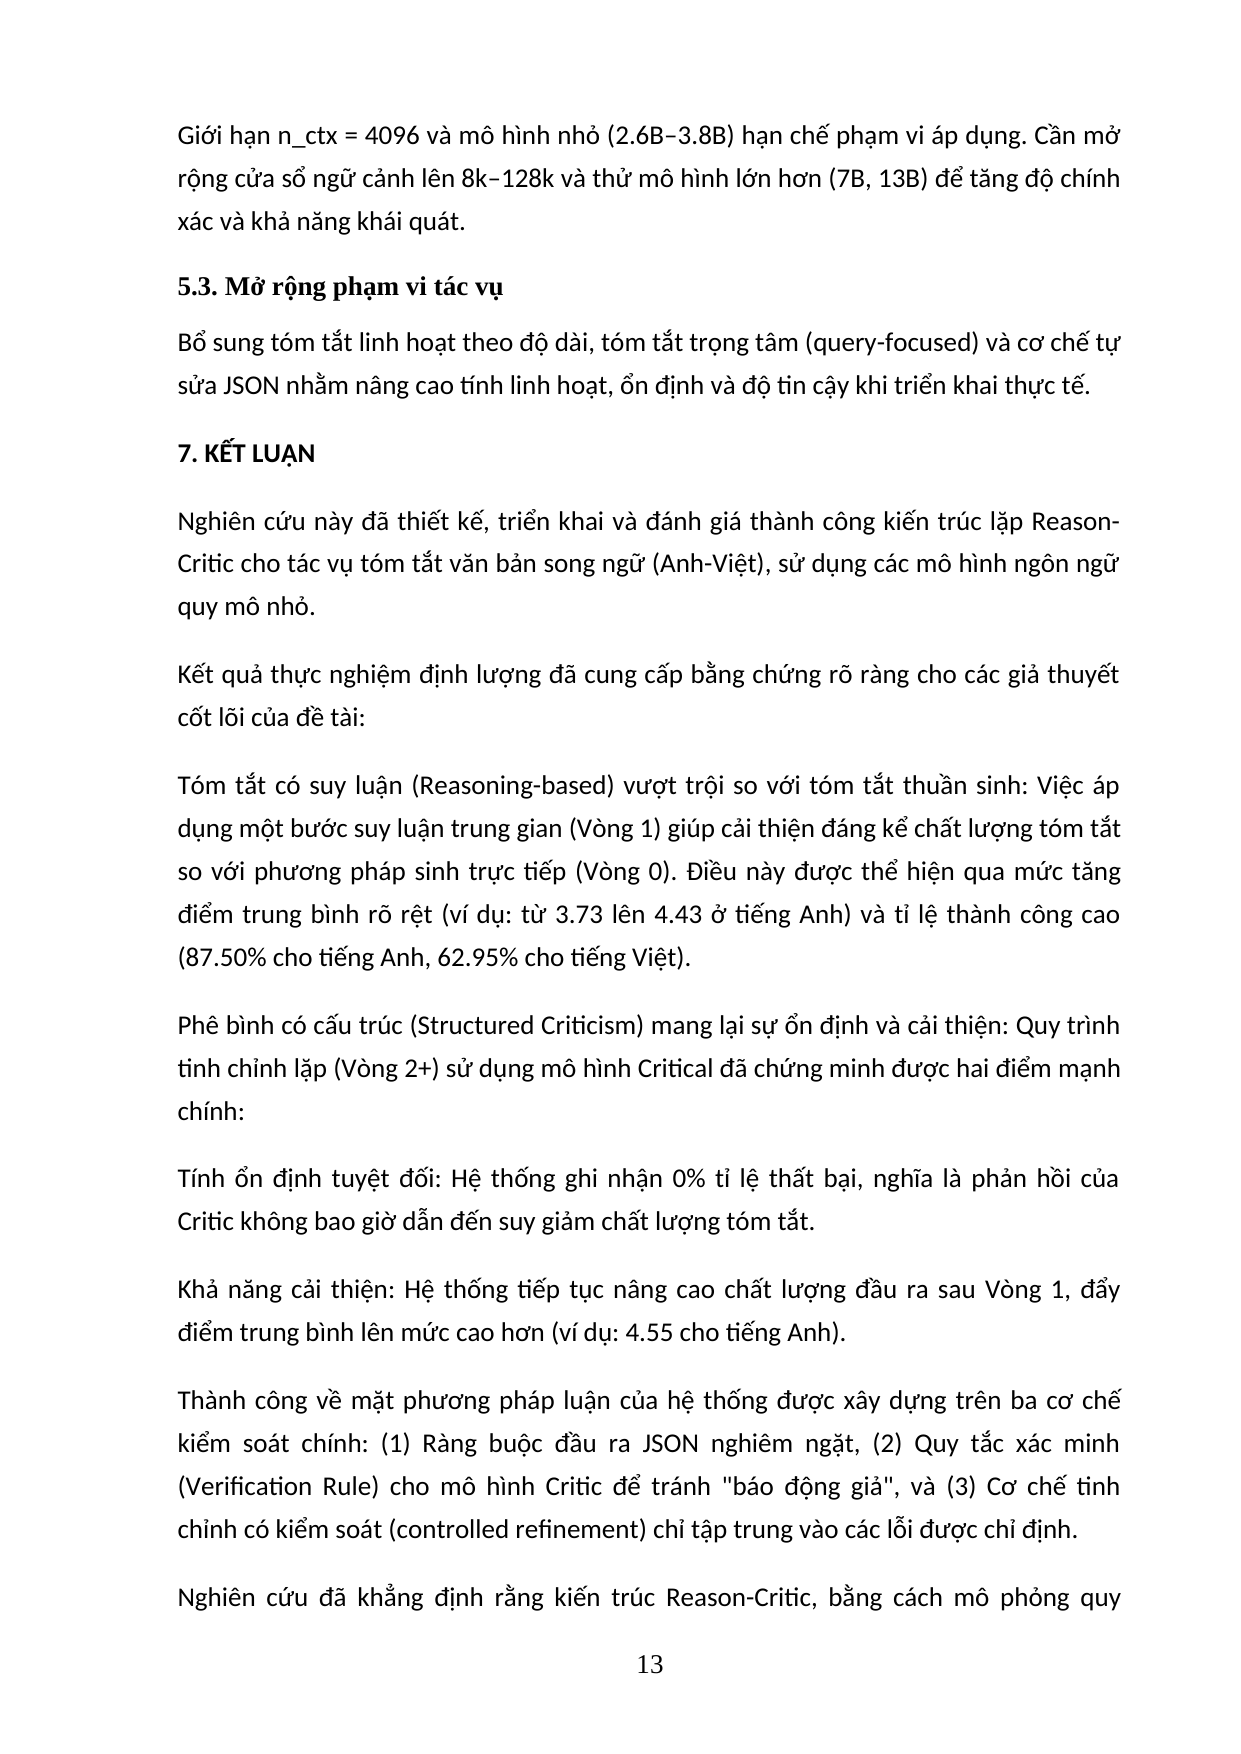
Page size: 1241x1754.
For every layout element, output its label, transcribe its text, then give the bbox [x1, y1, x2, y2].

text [177, 1580, 1122, 1613]
subtitle 5.3. Mở rộng phạm vi tác vụ [177, 270, 1122, 301]
text Bổ sung tóm tắt linh hoạt theo độ dài, tóm tắt trọng tâm (query-focused) và cơ chế tự sửa JSON nhằm nâng cao tính linh hoạt, ổn định và độ tin cậy khi triển khai thực tế. [177, 325, 1122, 401]
text Thành công về mặt phương pháp luận của hệ thống được xây dựng trên ba cơ chế kiểm soát chính: (1) Ràng buộc đầu ra JSON nghiêm ngặt, (2) Quy tắc xác minh (Verification Rule) cho mô hình Critic để tránh "báo động giả", và (3) Cơ chế tinh chỉnh có kiểm soát (controlled refinement) chỉ tập trung vào các lỗi được chỉ định. [177, 1383, 1122, 1545]
text Tóm tắt có suy luận (Reasoning-based) vượt trội so với tóm tắt thuần sinh: Việc áp dụng một bước suy luận trung gian (Vòng 1) giúp cải thiện đáng kể chất lượng tóm tắt so với phương pháp sinh trực tiếp (Vòng 0). Điều này được thể hiện qua mức tăng điểm trung bình rõ rệt (ví dụ: từ 3.73 lên 4.43 ở tiếng Anh) và tỉ lệ thành công cao (87.50% cho tiếng Anh, 62.95% cho tiếng Việt). [177, 768, 1122, 973]
text Tính ổn định tuyệt đối: Hệ thống ghi nhận 0% tỉ lệ thất bại, nghĩa là phản hồi của Critic không bao giờ dẫn đến suy giảm chất lượng tóm tắt. [177, 1162, 1122, 1237]
text Phê bình có cấu trúc (Structured Criticism) mang lại sự ổn định và cải thiện: Quy trình tinh chỉnh lặp (Vòng 2+) sử dụng mô hình Critical đã chứng minh được hai điểm mạnh chính: [177, 1008, 1122, 1127]
text Khả năng cải thiện: Hệ thống tiếp tục nâng cao chất lượng đầu ra sau Vòng 1, đẩy điểm trung bình lên mức cao hơn (ví dụ: 4.55 cho tiếng Anh). [177, 1272, 1122, 1348]
text Giới hạn n_ctx = 4096 và mô hình nhỏ (2.6B–3.8B) hạn chế phạm vi áp dụng. Cần mở rộng cửa sổ ngữ cảnh lên 8k–128k và thử mô hình lớn hơn (7B, 13B) để tăng độ chính xác và khả năng khái quát. [177, 118, 1122, 237]
text Nghiên cứu này đã thiết kế, triển khai và đánh giá thành công kiến trúc lặp Reason-Critic cho tác vụ tóm tắt văn bản song ngữ (Anh-Việt), sử dụng các mô hình ngôn ngữ quy mô nhỏ. [177, 504, 1122, 622]
subtitle 7. KẾT LUẬN [177, 436, 1122, 469]
text Kết quả thực nghiệm định lượng đã cung cấp bằng chứng rõ ràng cho các giả thuyết cốt lõi của đề tài: [177, 657, 1122, 733]
